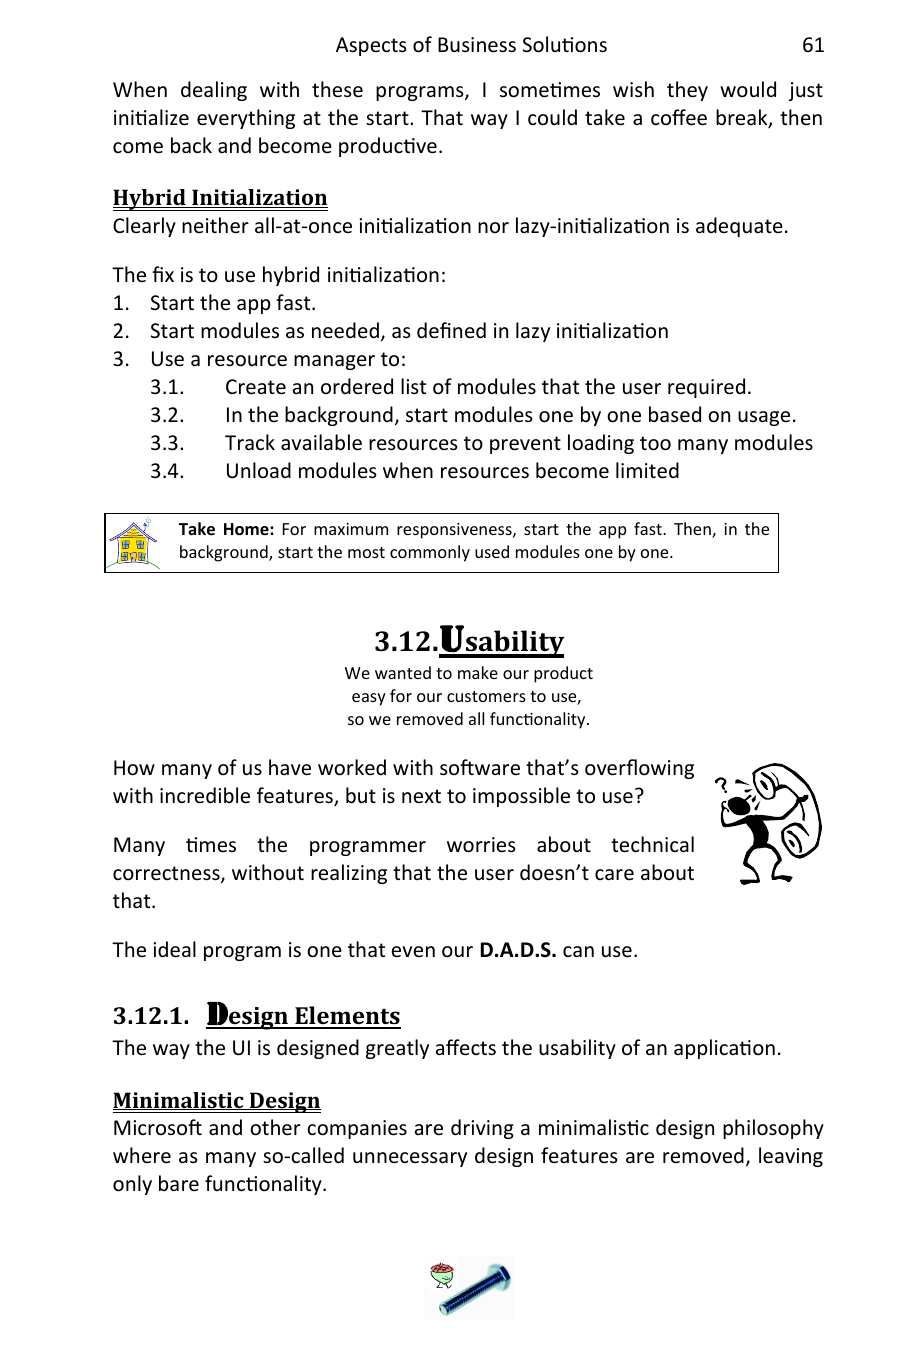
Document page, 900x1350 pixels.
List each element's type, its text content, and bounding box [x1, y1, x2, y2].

list Track available resources to prevent loading too many modules [150, 428, 825, 456]
text We wanted to make our product easy for our customers to use, so we removed all functionality. [112, 661, 825, 730]
picture [423, 1256, 514, 1320]
list Use a resource manager to: [112, 344, 825, 372]
list Design Elements [112, 1000, 825, 1033]
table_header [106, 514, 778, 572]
list Create an ordered list of modules that the user required. [150, 372, 825, 400]
text Clearly neither all-at-once initialization nor lazy-initialization is adequate. [112, 211, 825, 239]
text The fix is to use hybrid initialization: [112, 260, 825, 288]
text Hybrid Initialization [112, 184, 825, 211]
text When dealing with these programs, I sometimes wish they would just initialize everything at the start. That way I could take a coffee break, then come back and become productive. [112, 75, 825, 159]
text Minimalistic Design [112, 1087, 825, 1113]
text Many times the programmer worries about technical correctness, without realizing that the user doesn’t care about that. [112, 830, 825, 914]
list In the background, start modules one by one based on usage. [150, 400, 825, 428]
text The ideal program is one that even our D.A.D.S. can use. [112, 935, 825, 963]
text The way the UI is designed greatly affects the usability of an application. [112, 1033, 825, 1062]
list Unload modules when resources become limited [150, 456, 825, 484]
text Microsoft and other companies are driving a minimalistic design philosophy where as many so-called unnecessary design features are removed, leaving only bare functionality. [112, 1113, 825, 1197]
text How many of us have worked with software that’s overflowing with incredible features, but is next to impossible to use? [112, 753, 825, 809]
list Start modules as needed, as defined in lazy initialization [112, 316, 825, 344]
list Usability [112, 623, 825, 661]
list Start the app fast. [112, 288, 825, 316]
